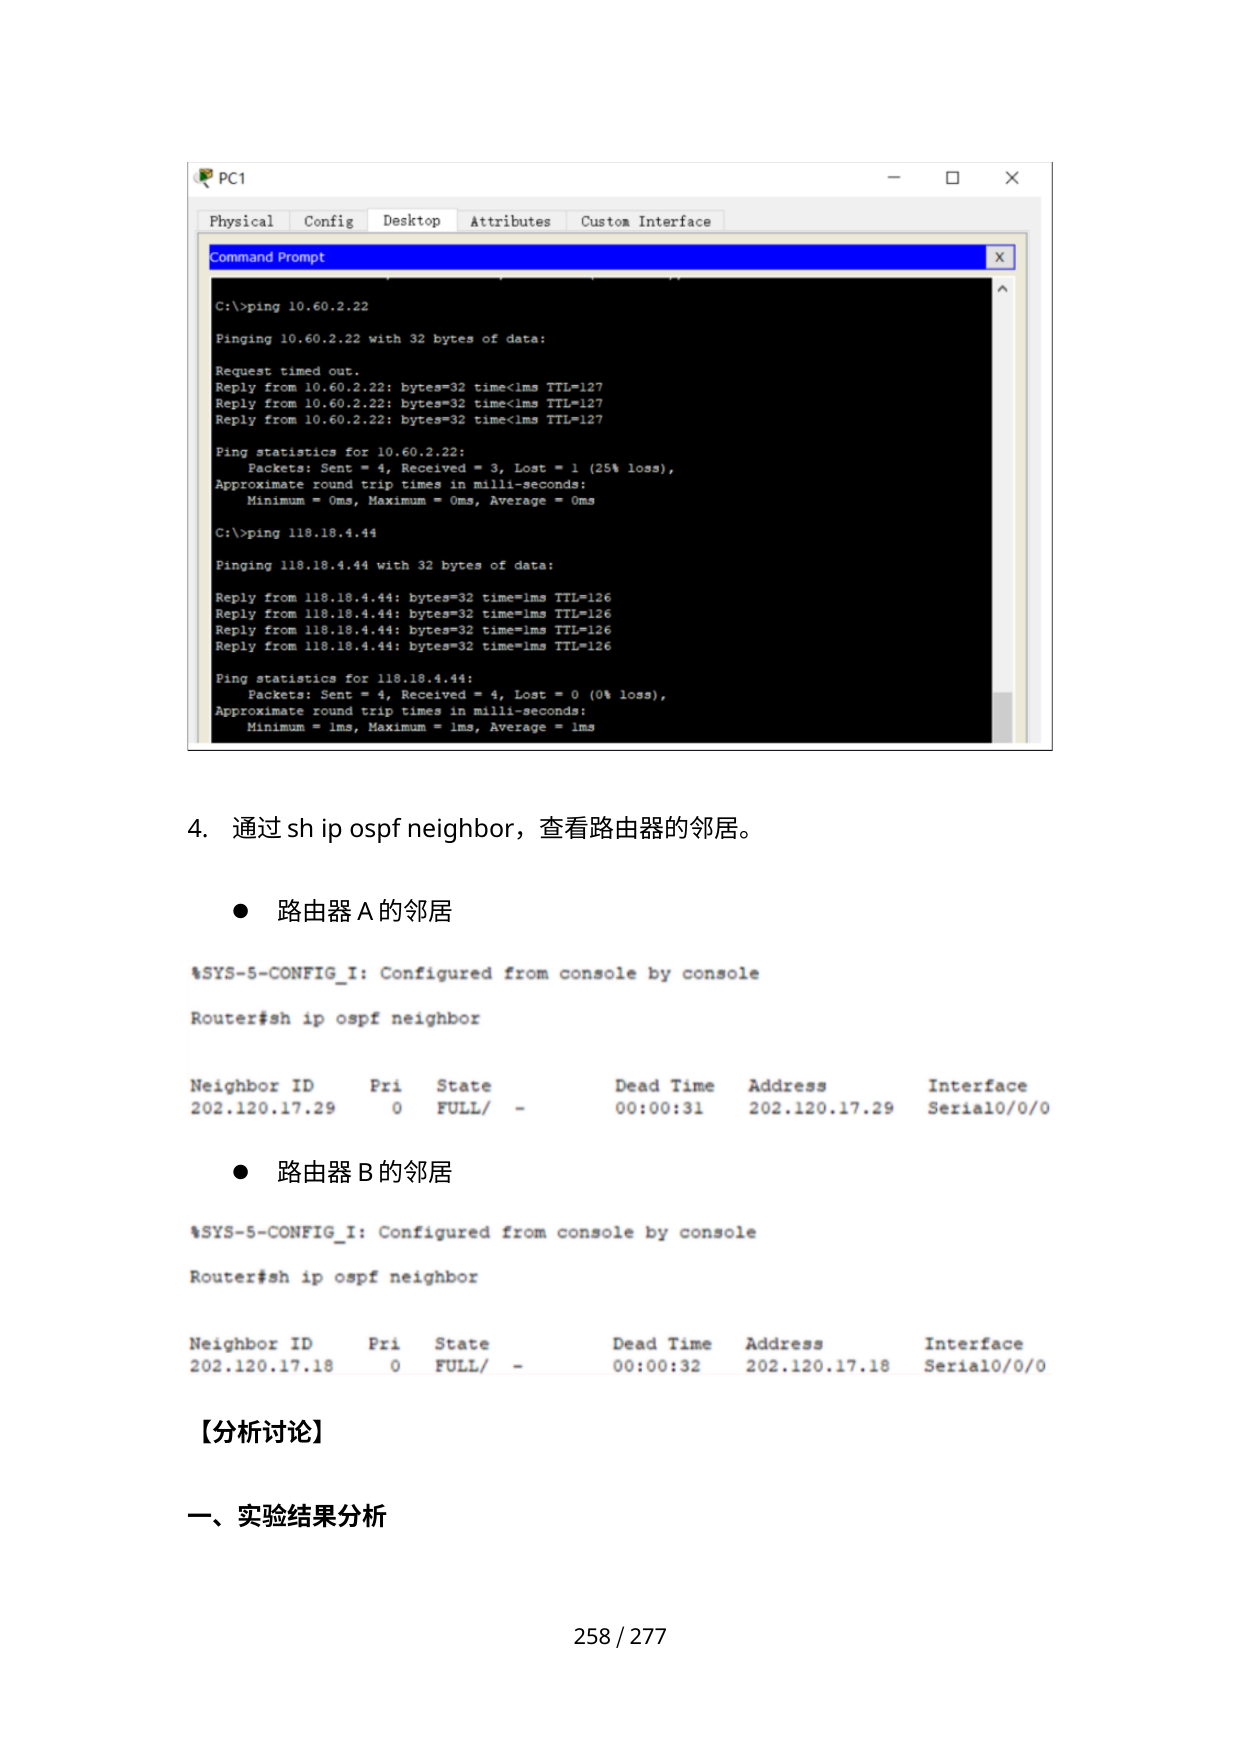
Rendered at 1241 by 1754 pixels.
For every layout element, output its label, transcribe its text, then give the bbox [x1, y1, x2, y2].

picture [187, 1221, 1053, 1375]
list 路由器A的邻居 [231, 877, 1053, 942]
text 一、实验结果分析 [187, 1482, 1053, 1547]
text 【分析讨论】 [187, 1398, 1053, 1463]
list 通过sh ip ospf neighbor，查看路由器的邻居。 [187, 794, 1053, 859]
list 路由器B的邻居 [231, 1138, 1053, 1203]
picture [187, 162, 1053, 751]
picture [187, 960, 1053, 1121]
